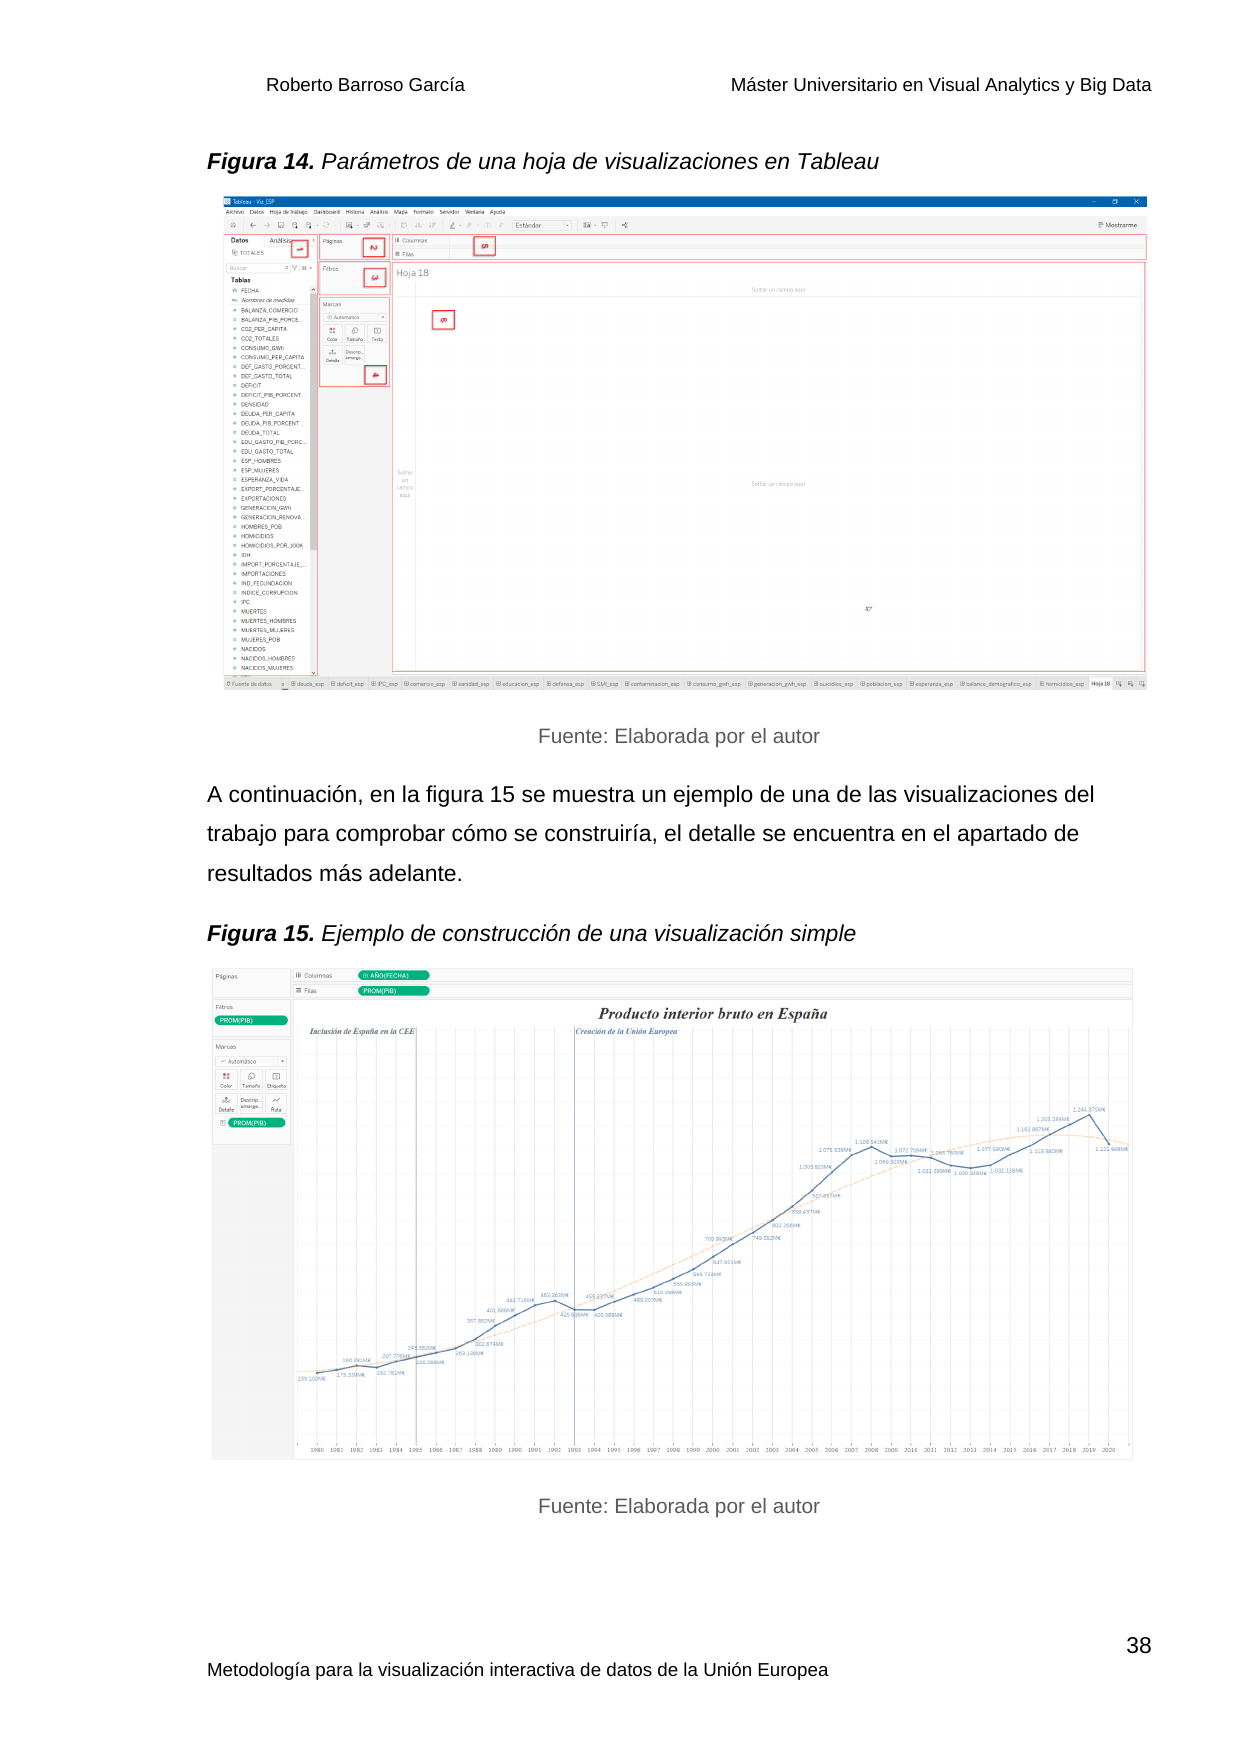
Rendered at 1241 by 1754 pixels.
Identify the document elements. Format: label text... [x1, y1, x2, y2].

text Figura 15. Ejemplo de construcción de una visualización simple [207, 920, 1152, 946]
text A continuación, en la figura 15 se muestra un ejemplo de una de las visualizaciones del trabajo para comprobar cómo se construiría, el detalle se encuentra en el apartado de resultados más adelante. [207, 781, 1152, 886]
picture [213, 969, 1133, 1460]
picture [225, 197, 1146, 690]
text Fuente: Elaborada por el autor [207, 724, 1152, 748]
text Fuente: Elaborada por el autor [207, 1493, 1152, 1517]
text Figura 14. Parámetros de una hoja de visualizaciones en Tableau [207, 148, 1152, 174]
